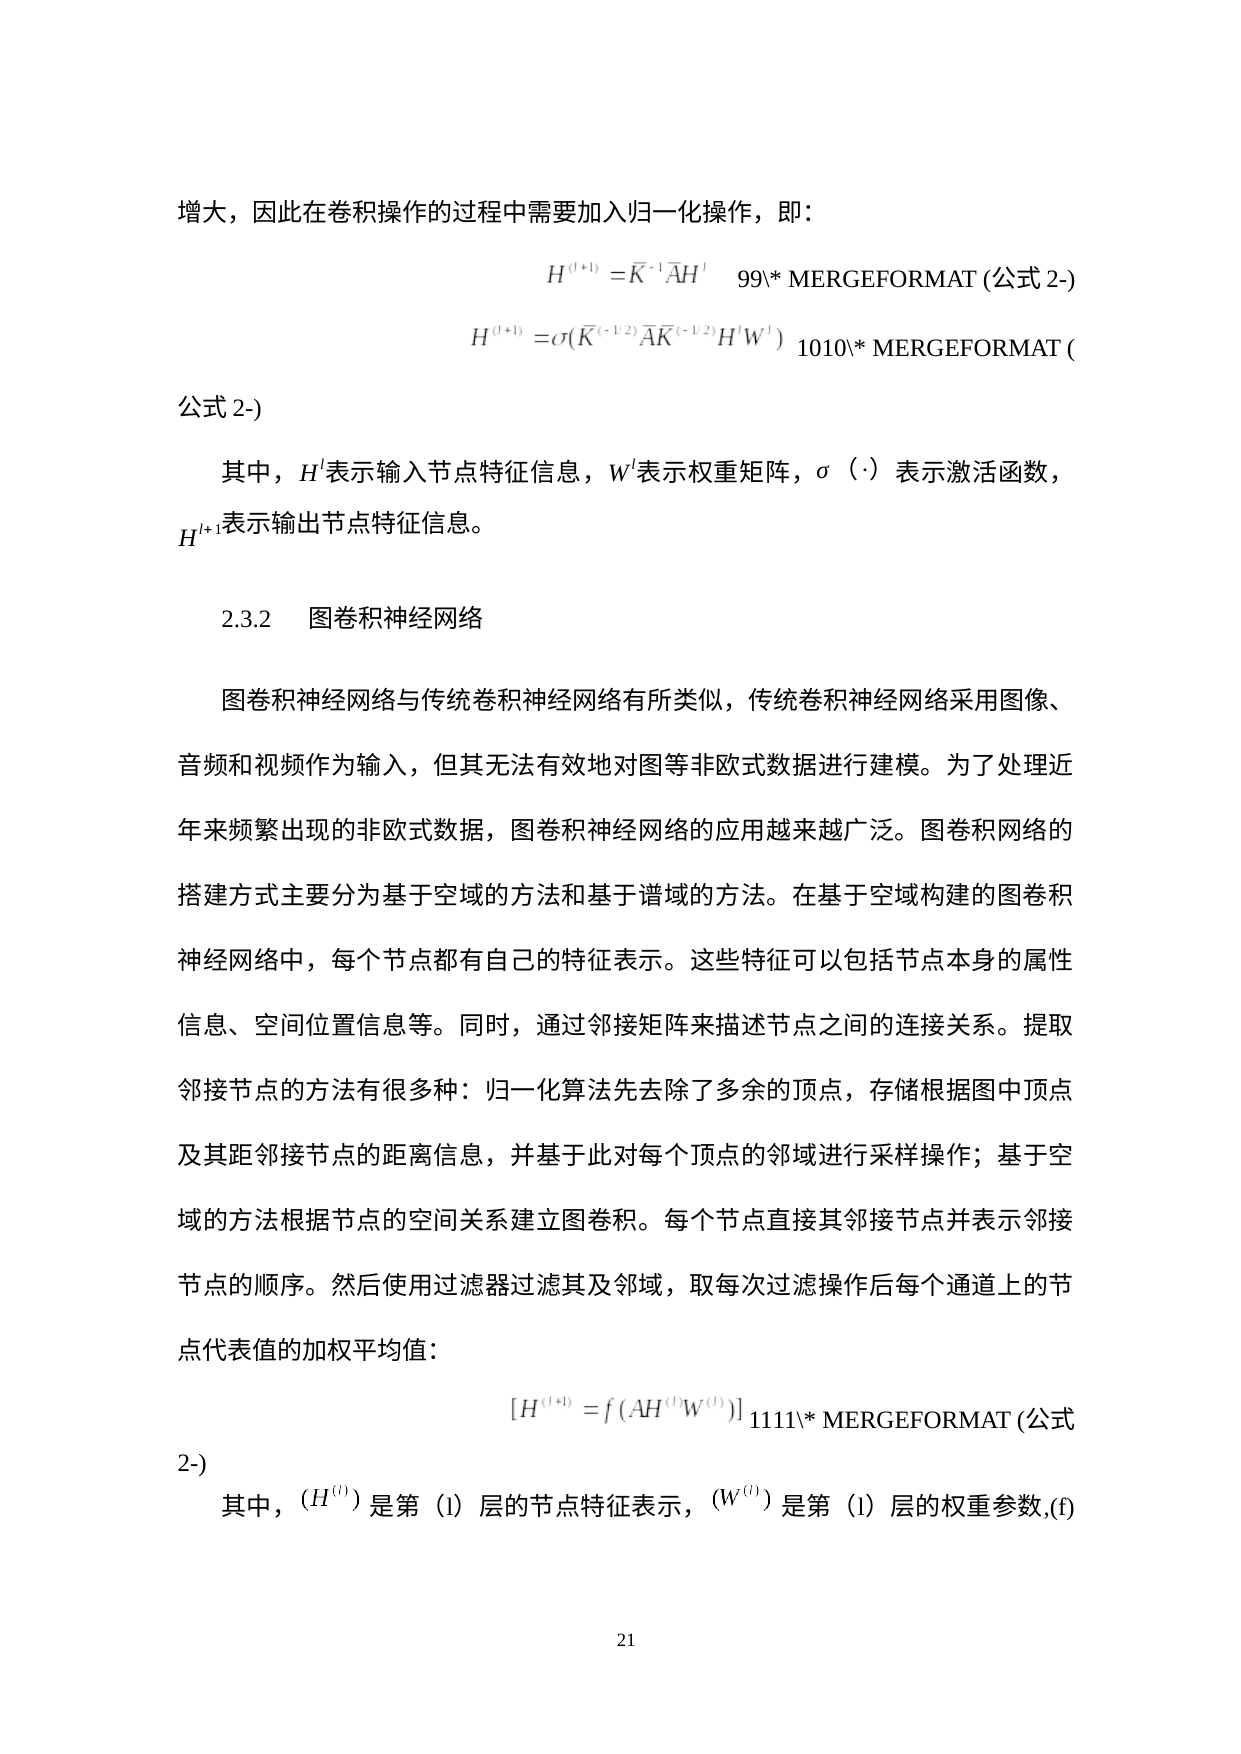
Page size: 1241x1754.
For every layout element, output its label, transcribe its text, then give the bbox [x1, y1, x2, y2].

subtitle 图卷积神经网络 [221, 584, 1075, 649]
text 其中，表示输入节点特征信息，表示权重矩阵，表示激活函数，表示输出节点特征信息。 [177, 438, 1075, 568]
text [177, 1478, 1075, 1543]
text 图卷积神经网络与传统卷积神经网络有所类似，传统卷积神经网络采用图像、音频和视频作为输入，但其无法有效地对图等非欧式数据进行建模。为了处理近年来频繁出现的非欧式数据，图卷积神经网络的应用越来越广泛。图卷积网络的搭建方式主要分为基于空域的方法和基于谱域的方法。在基于空域构建的图卷积神经网络中，每个节点都有自己的特征表示。这些特征可以包括节点本身的属性信息、空间位置信息等。同时，通过邻接矩阵来描述节点之间的连接关系。提取邻接节点的方法有很多种：归一化算法先去除了多余的顶点，存储根据图中顶点及其距邻接节点的距离信息，并基于此对每个顶点的邻域进行采样操作；基于空域的方法根据节点的空间关系建立图卷积。每个节点直接其邻接节点并表示邻接节点的顺序。然后使用过滤器过滤其及邻域，取每次过滤操作后每个通道上的节点代表值的加权平均值： [177, 666, 1075, 1381]
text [177, 178, 1075, 243]
